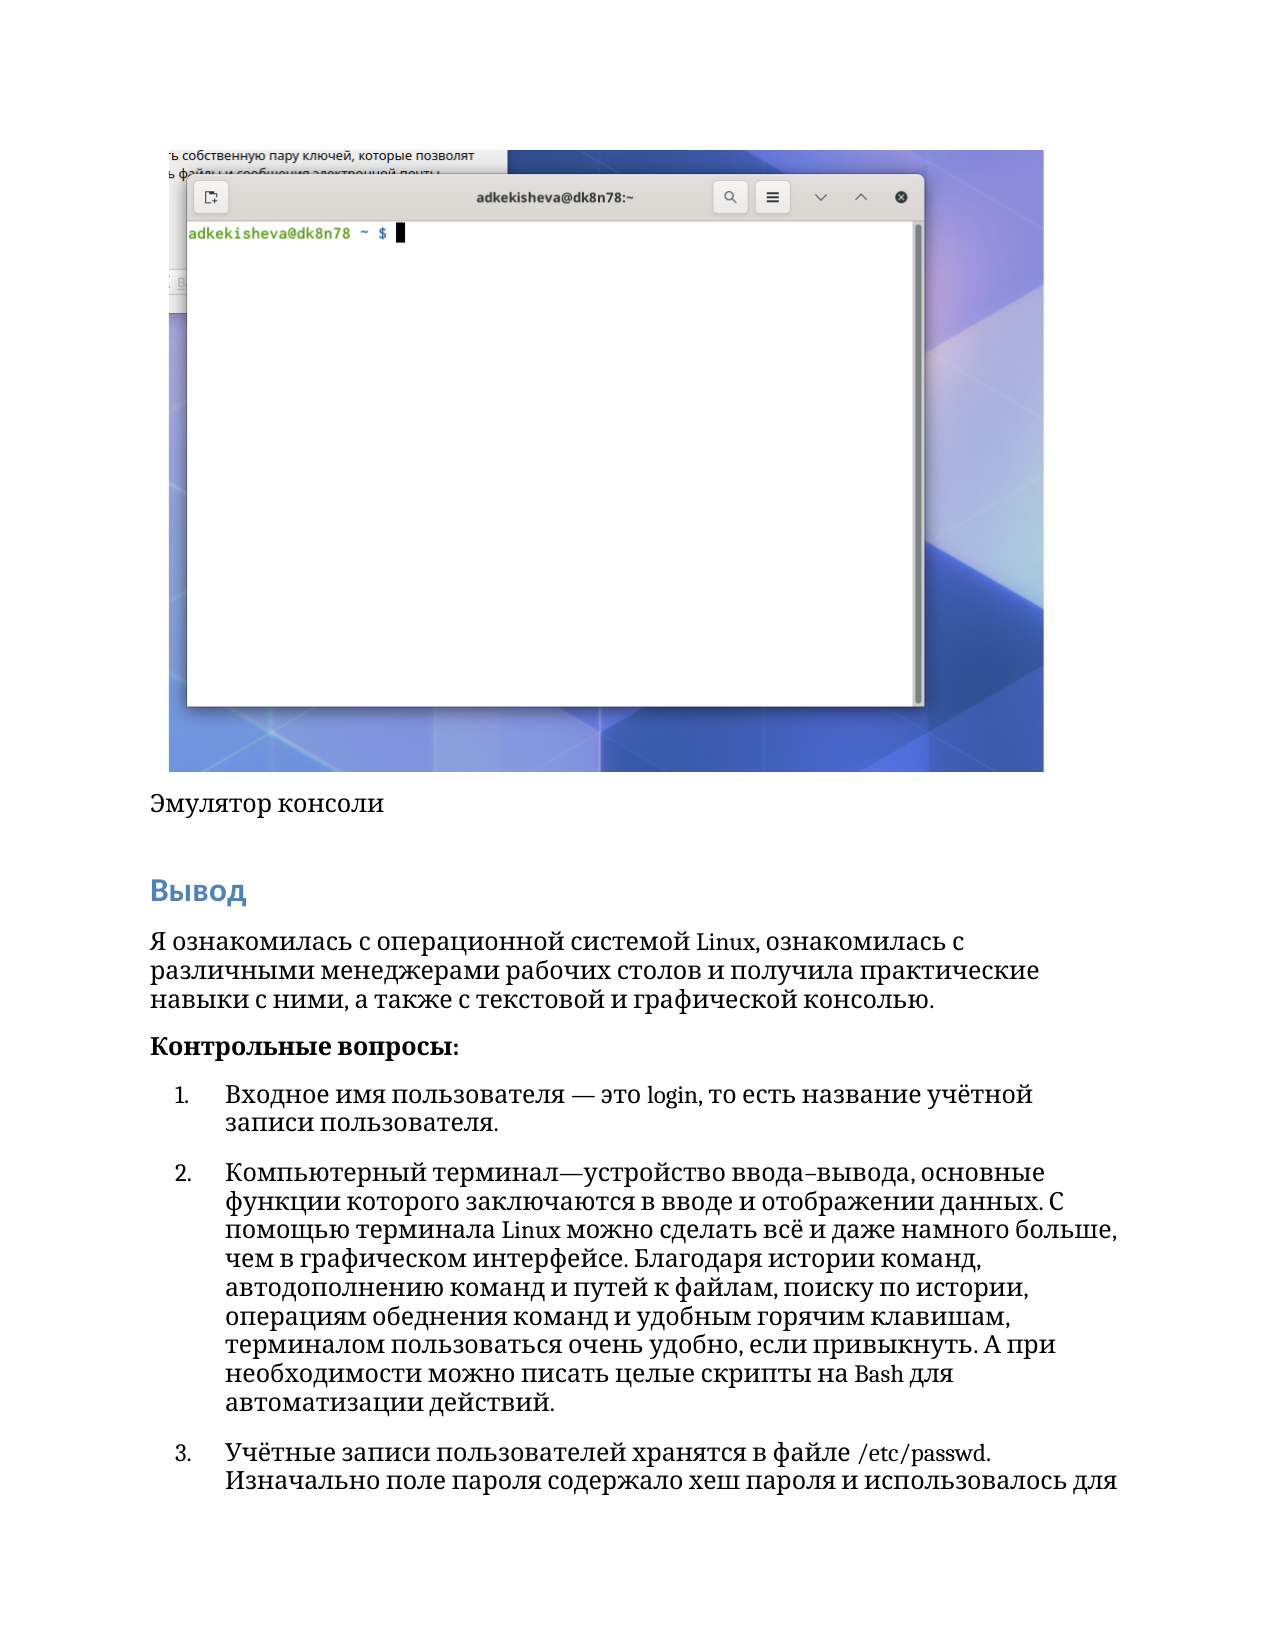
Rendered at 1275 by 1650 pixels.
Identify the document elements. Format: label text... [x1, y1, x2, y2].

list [175, 1438, 1125, 1496]
picture [168, 150, 1044, 772]
list Компьютерный терминал—устройство ввода–вывода, основные функции которого заключаются в вводе и отображении данных. С помощью терминала Linux можно сделать всё и даже намного больше, чем в графическом интерфейсе. Благодаря истории команд, автодополнению команд и путей к файлам, поиску по истории, операциям обеднения команд и удобным горячим клавишам, терминалом пользоваться очень удобно, если привыкнуть. А при необходимости можно писать целые скрипты на Bash для автоматизации действий. [175, 1159, 1125, 1418]
subtitle Вывод [150, 869, 1125, 909]
text Я ознакомилась с операционной системой Linux, ознакомилась с различными менеджерами рабочих столов и получила практические навыки с ними, а также с текстовой и графической консолью. [150, 928, 1125, 1014]
text Эмулятор консоли [150, 790, 1125, 819]
list Входное имя пользователя — это login, то есть название учётной записи пользователя. [175, 1081, 1125, 1138]
text Контрольные вопросы: [150, 1033, 1125, 1062]
